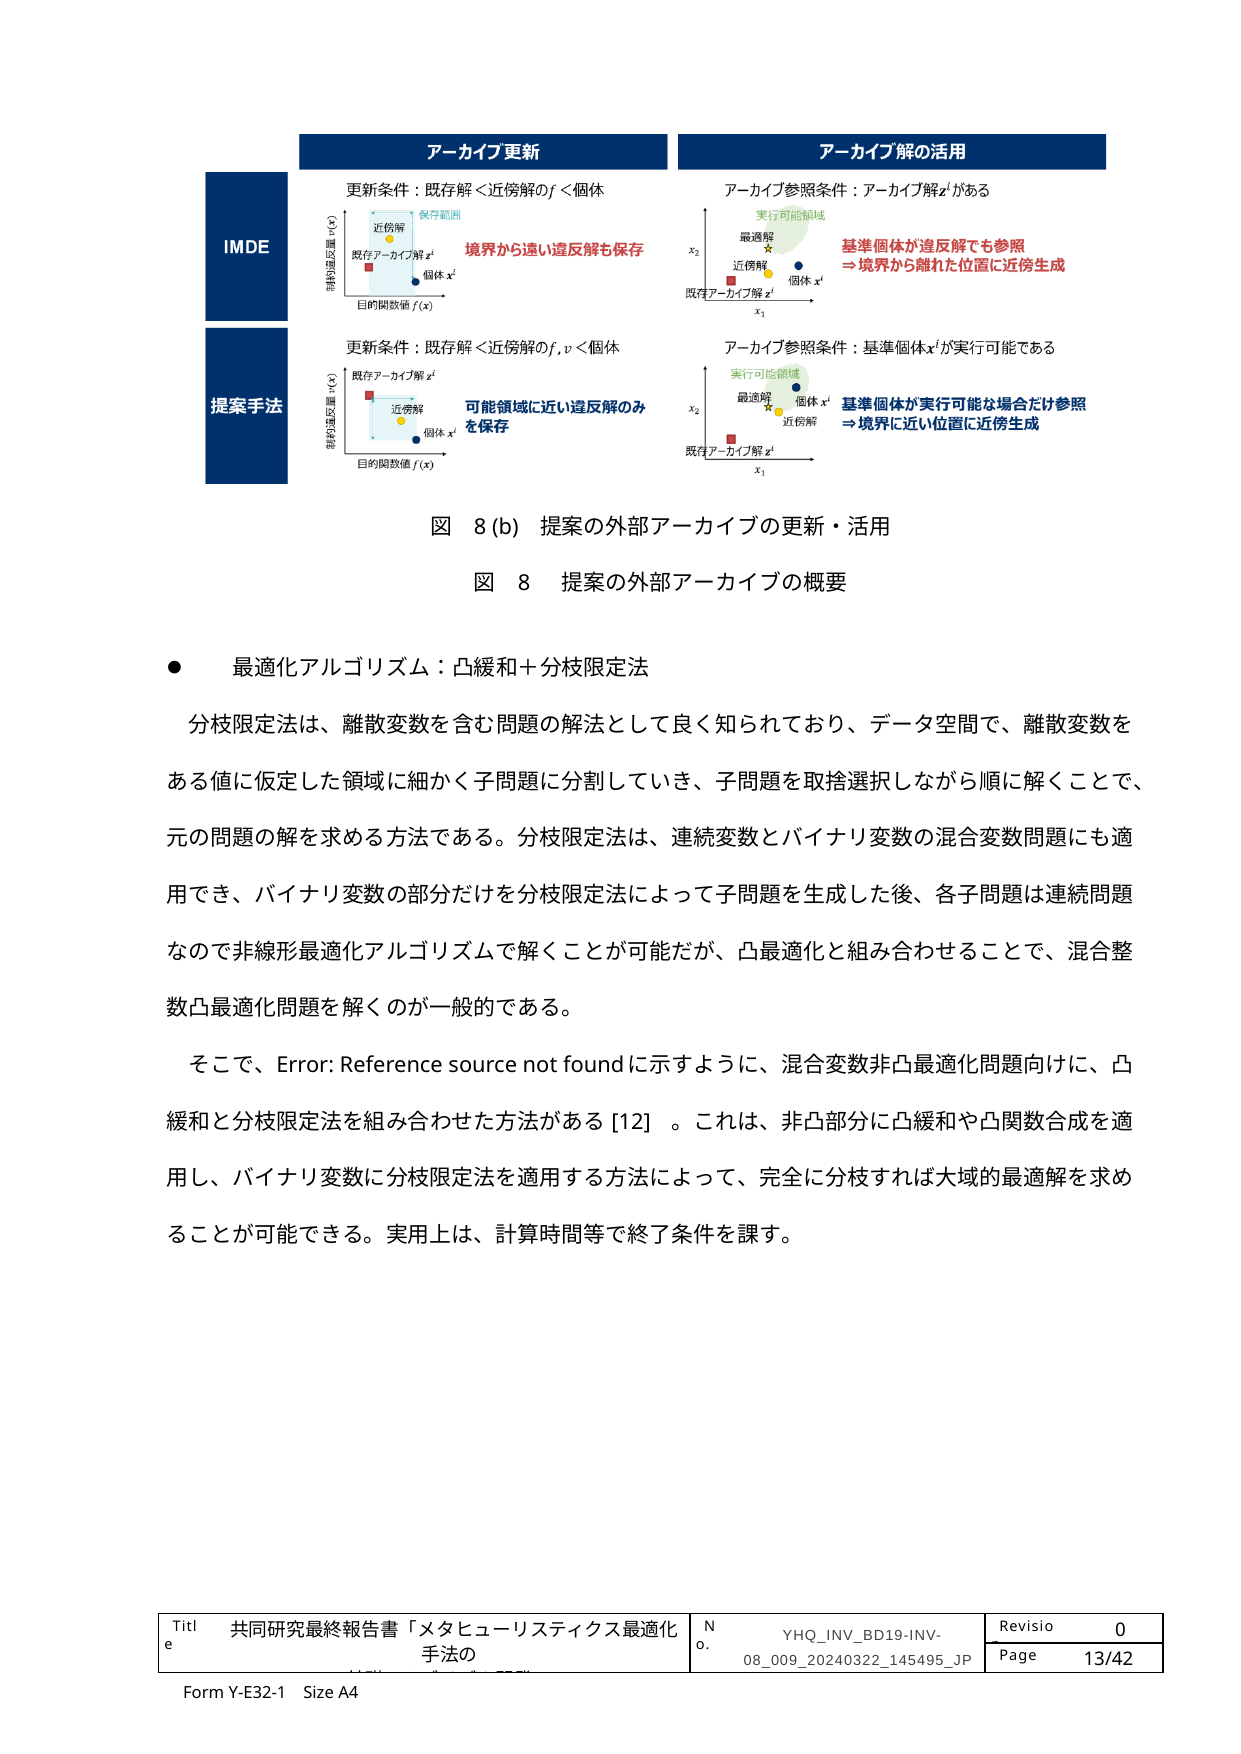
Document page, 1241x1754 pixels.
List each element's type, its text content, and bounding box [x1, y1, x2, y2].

list 最適化アルゴリズム：凸緩和＋分枝限定法 [166, 638, 1133, 694]
text 分枝限定法は、離散変数を含む問題の解法として良く知られており、データ空間で、離散変数をある値に仮定した領域に細かく子問題に分割していき、子問題を取捨選択しながら順に解くことで、元の問題の解を求める方法である。分枝限定法は、連続変数とバイナリ変数の混合変数問題にも適用でき、バイナリ変数の部分だけを分枝限定法によって子問題を生成した後、各子問題は連続問題なので非線形最適化アルゴリズムで解くことが可能だが、凸最適化と組み合わせることで、混合整数凸最適化問題を解くのが一般的である。 [166, 694, 1133, 1034]
text 図 8 (b) 提案の外部アーカイブの更新・活用 [166, 496, 1133, 553]
picture [199, 134, 1107, 484]
text 図 8 提案の外部アーカイブの概要 [254, 553, 1045, 609]
text そこで、図 9に示すように、混合変数非凸最適化問題向けに、凸緩和と分枝限定法を組み合わせた方法がある。これは、非凸部分に凸緩和や凸関数合成を適用し、バイナリ変数に分枝限定法を適用する方法によって、完全に分枝すれば大域的最適解を求めることが可能できる。実用上は、計算時間等で終了条件を課す。 [166, 1034, 1133, 1261]
